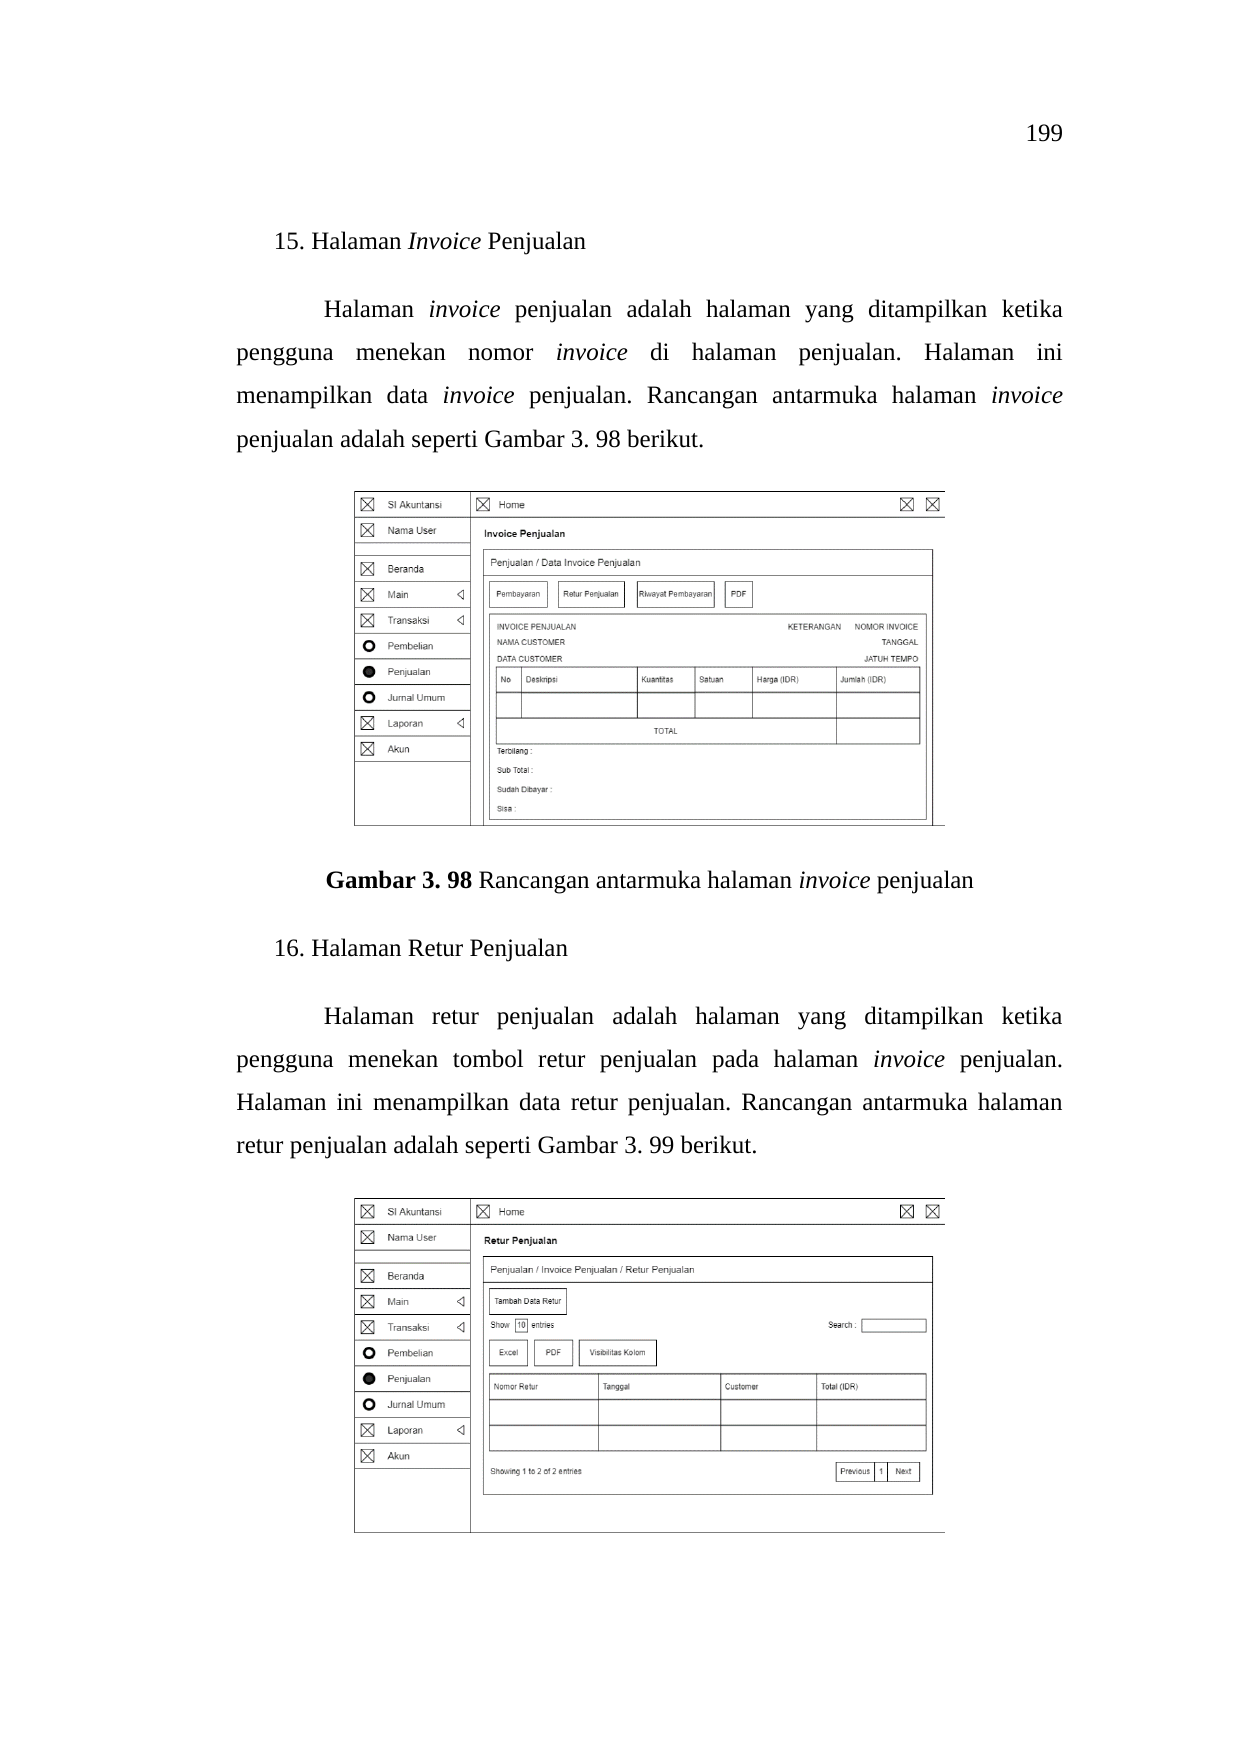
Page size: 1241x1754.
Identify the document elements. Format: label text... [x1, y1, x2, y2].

text Halaman retur penjualan adalah halaman yang ditampilkan ketika pengguna menekan tombol retur penjualan pada halaman invoice penjualan. Halaman ini menampilkan data retur penjualan. Rancangan antarmuka halaman retur penjualan adalah seperti Gambar 3. 99 berikut. [236, 1001, 1063, 1159]
picture [354, 1198, 945, 1533]
list Halaman Invoice Penjualan [274, 226, 1063, 255]
picture [354, 491, 945, 826]
text Halaman invoice penjualan adalah halaman yang ditampilkan ketika pengguna menekan nomor invoice di halaman penjualan. Halaman ini menampilkan data invoice penjualan. Rancangan antarmuka halaman invoice penjualan adalah seperti Gambar 3. 98 berikut. [236, 294, 1063, 452]
list Halaman Retur Penjualan [274, 933, 1063, 962]
text Gambar 3. 98 Rancangan antarmuka halaman invoice penjualan [236, 865, 1063, 894]
